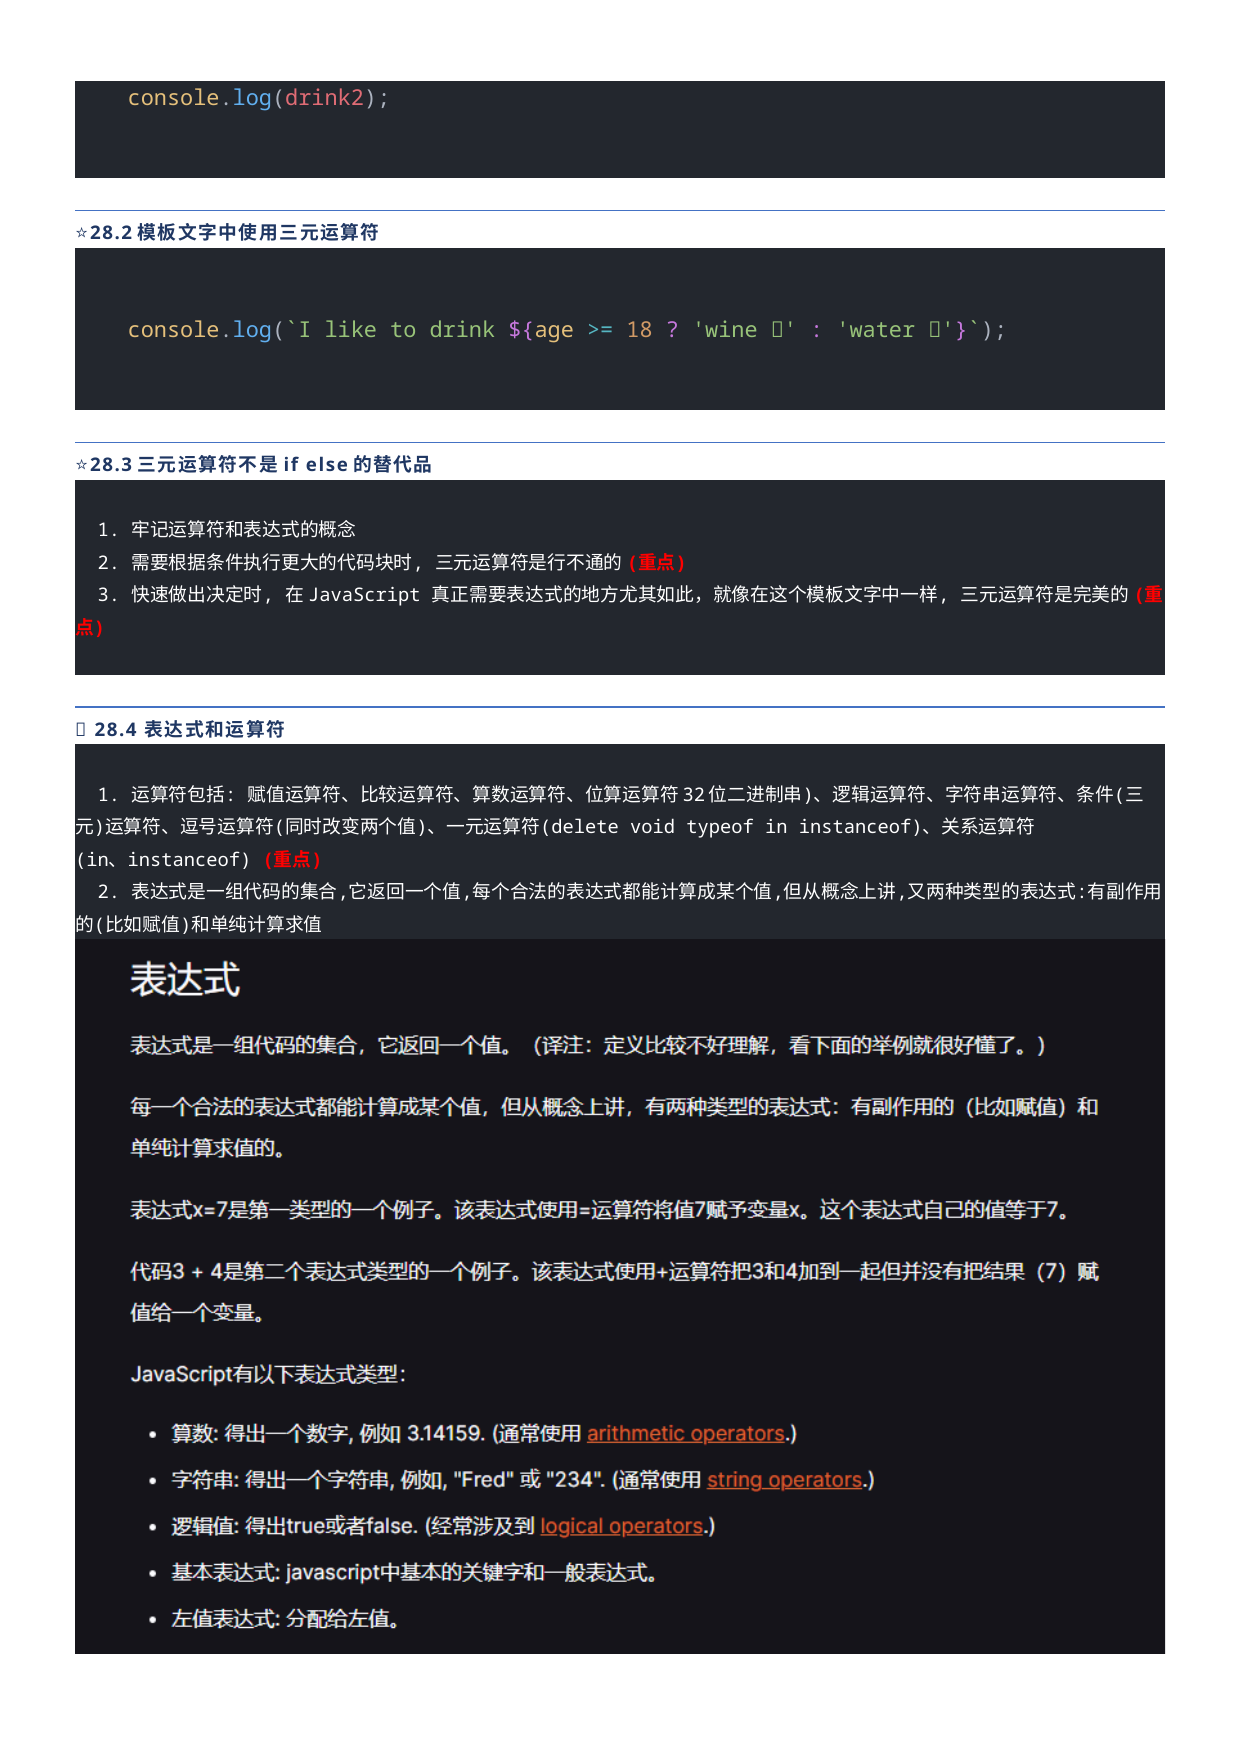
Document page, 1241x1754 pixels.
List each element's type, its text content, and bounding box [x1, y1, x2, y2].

subtitle ⭐28.3三元运算符不是if else的替代品 [75, 443, 1165, 480]
text 2. 需要根据条件执行更大的代码块时, 三元运算符是行不通的 (重点) [75, 545, 1165, 577]
text 1. 运算符包括: 赋值运算符、比较运算符、算数运算符、位算运算符32位二进制串)、逻辑运算符、字符串运算符、条件(三元)运算符、逗号运算符(同时改变两个值)、一元运算符(delete void typeof in instanceof)、关系运算符(in、instanceof) (重点) [75, 777, 1165, 874]
text 3. 快速做出决定时, 在 JavaScript 真正需要表达式的地方尤其如此，就像在这个模板文字中一样, 三元运算符是完美的 (重点) [75, 577, 1165, 642]
subtitle 🎨 28.4 表达式和运算符 [75, 708, 1165, 744]
text console.log(drink2); [75, 81, 1165, 113]
text 1. 牢记运算符和表达式的概念 [75, 512, 1165, 545]
subtitle ⭐28.2模板文字中使用三元运算符 [75, 211, 1165, 248]
text 2. 表达式是一组代码的集合,它返回一个值,每个合法的表达式都能计算成某个值,但从概念上讲,又两种类型的表达式:有副作用的(比如赋值)和单纯计算求值 [75, 874, 1165, 939]
picture [75, 939, 1166, 1654]
text console.log(`I like to drink ${age >= 18 ? 'wine 🍷' : 'water 💧'}`); [75, 313, 1165, 345]
